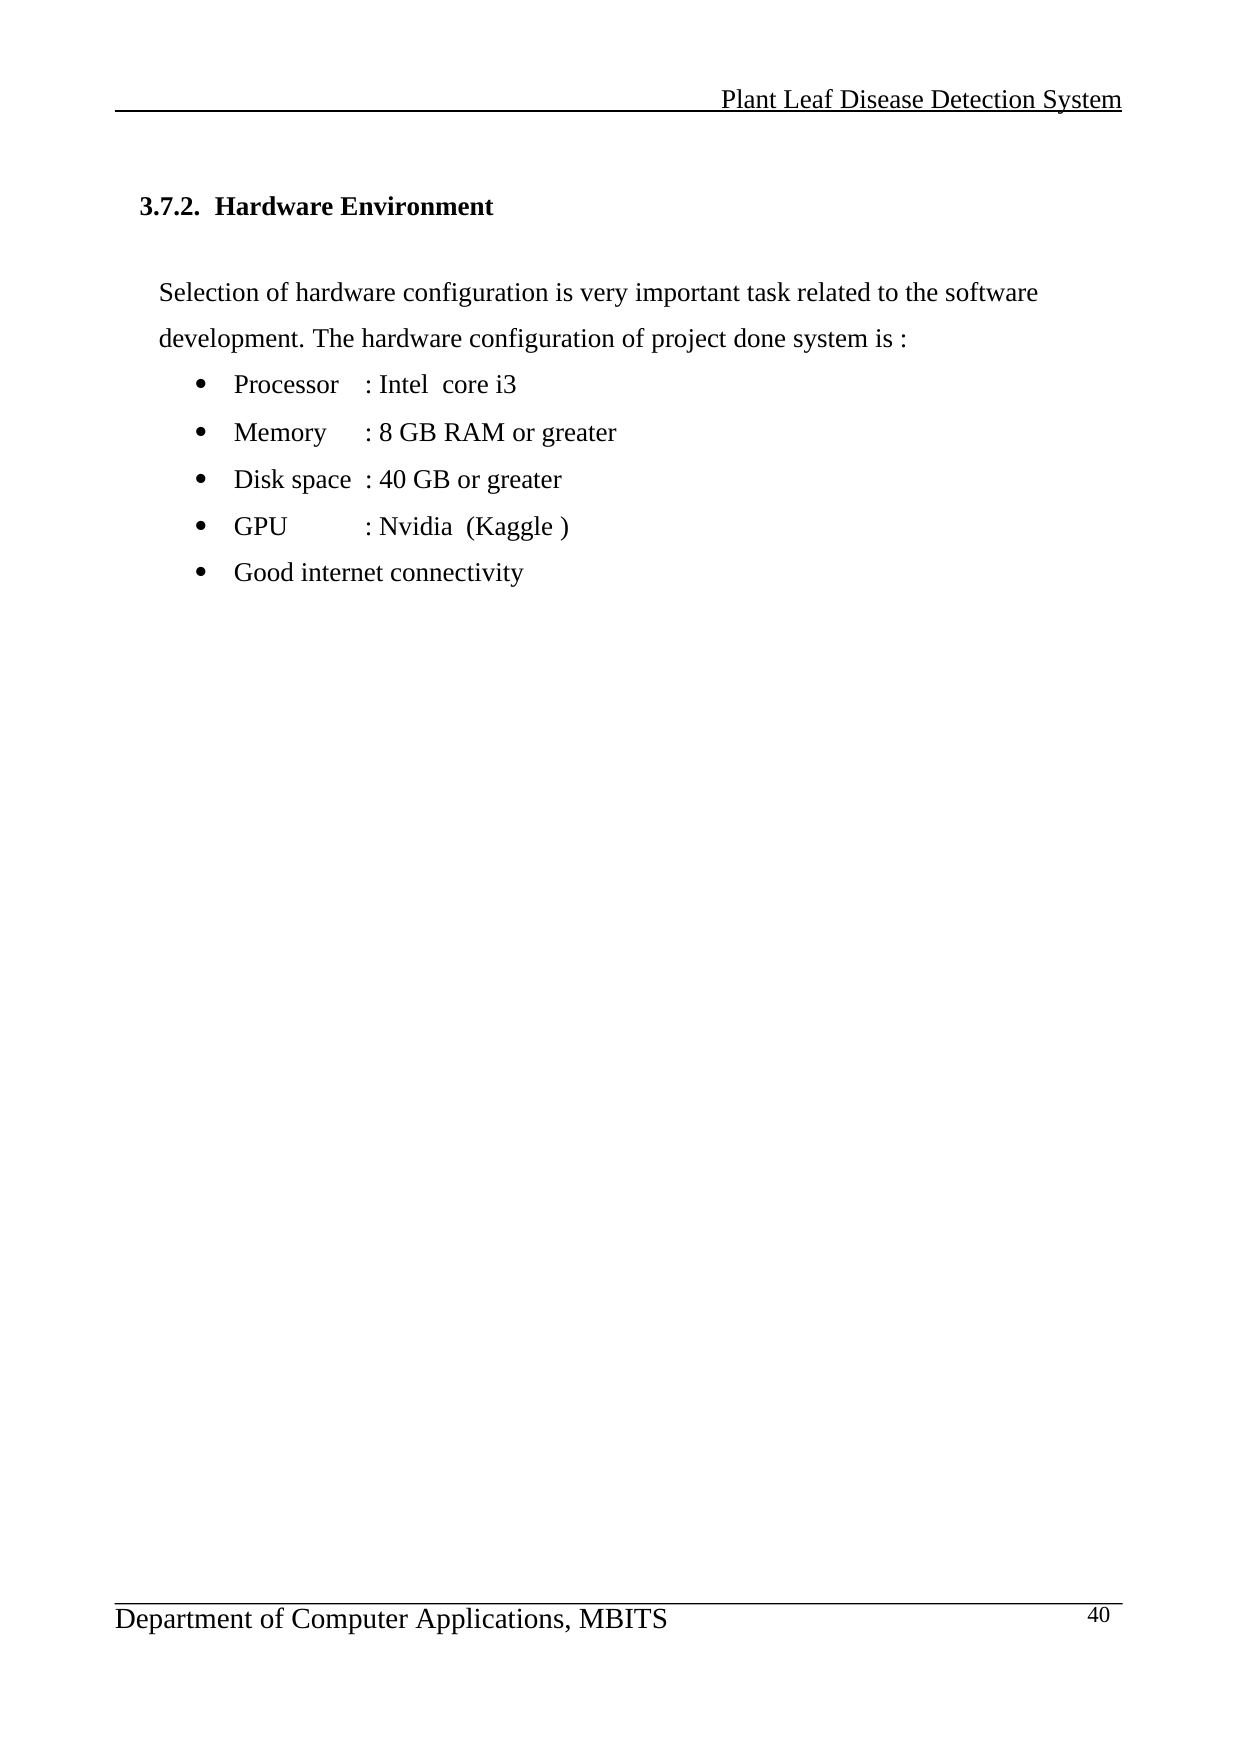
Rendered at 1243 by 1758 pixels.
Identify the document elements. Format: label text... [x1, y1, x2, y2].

list Processor : Intel core i3 [196, 368, 1211, 401]
list Disk space : 40 GB or greater [196, 463, 1211, 494]
text Selection of hardware configuration is very important task related to the software development. The hardware configuration of project done system is : [158, 276, 1041, 353]
list Good internet connectivity [196, 556, 1211, 587]
subtitle Hardware Environment [139, 189, 1211, 221]
list Memory : 8 GB RAM or greater [196, 416, 1211, 447]
list GPU : Nvidia (Kaggle ) [196, 509, 1211, 541]
